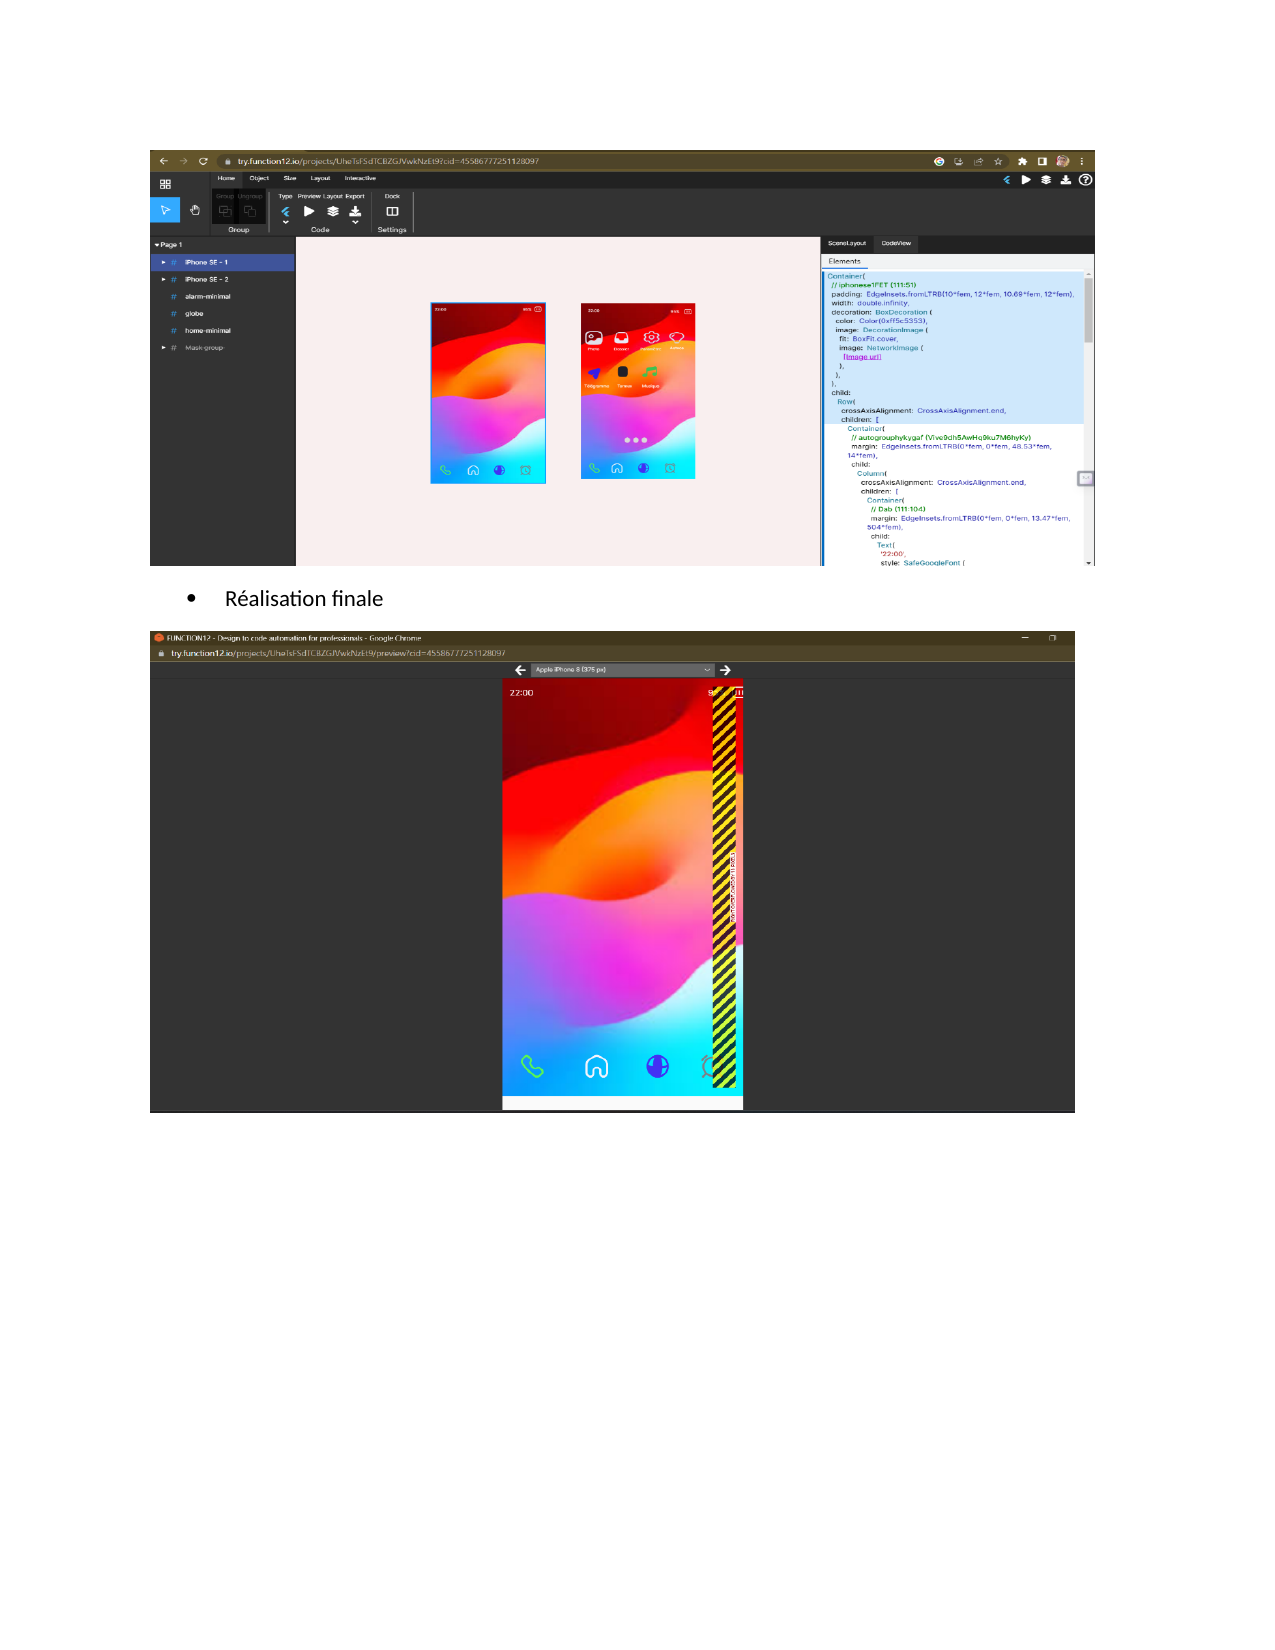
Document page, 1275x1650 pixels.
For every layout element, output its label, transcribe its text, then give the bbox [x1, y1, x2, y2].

list Réalisation finale [187, 584, 1125, 612]
picture [150, 150, 1095, 566]
picture [150, 631, 1075, 1113]
